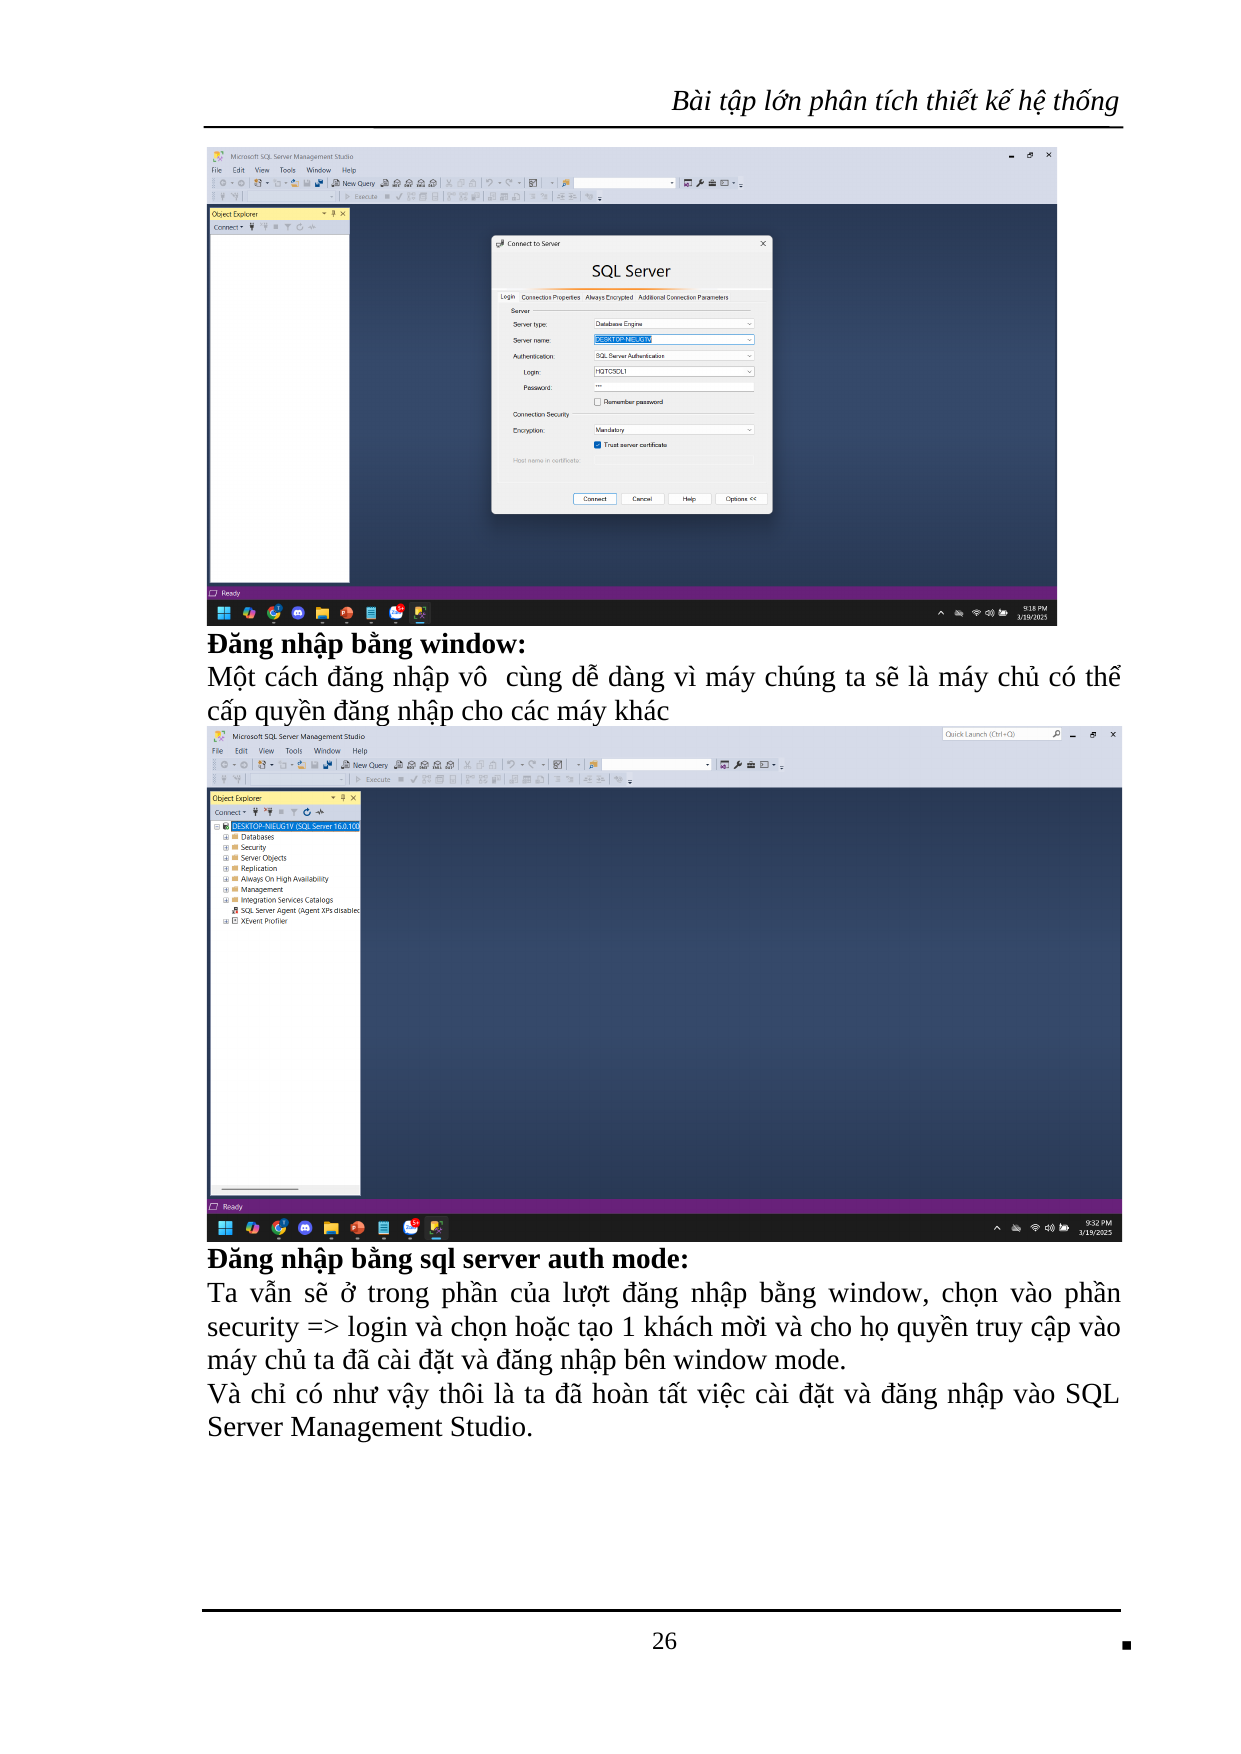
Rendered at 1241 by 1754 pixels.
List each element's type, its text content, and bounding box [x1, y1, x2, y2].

text Ta vẫn sẽ ở trong phần của lượt đăng nhập bằng window, chọn vào phần security => login và chọn hoặc tạo 1 khách mời và cho họ quyền truy cập vào máy chủ ta đã cài đặt và đăng nhập bên window mode. [207, 1275, 1122, 1376]
text Đăng nhập bằng window: [207, 626, 1122, 659]
text Đăng nhập bằng sql server auth mode: [207, 1242, 1122, 1275]
picture [206, 147, 1058, 626]
text Và chỉ có như vậy thôi là ta đã hoàn tất việc cài đặt và đăng nhập vào SQL Server Management Studio. [207, 1376, 1122, 1443]
text Một cách đăng nhập vô cùng dễ dàng vì máy chúng ta sẽ là máy chủ có thể cấp quyền đăng nhập cho các máy khác [207, 659, 1122, 726]
picture [206, 726, 1123, 1242]
